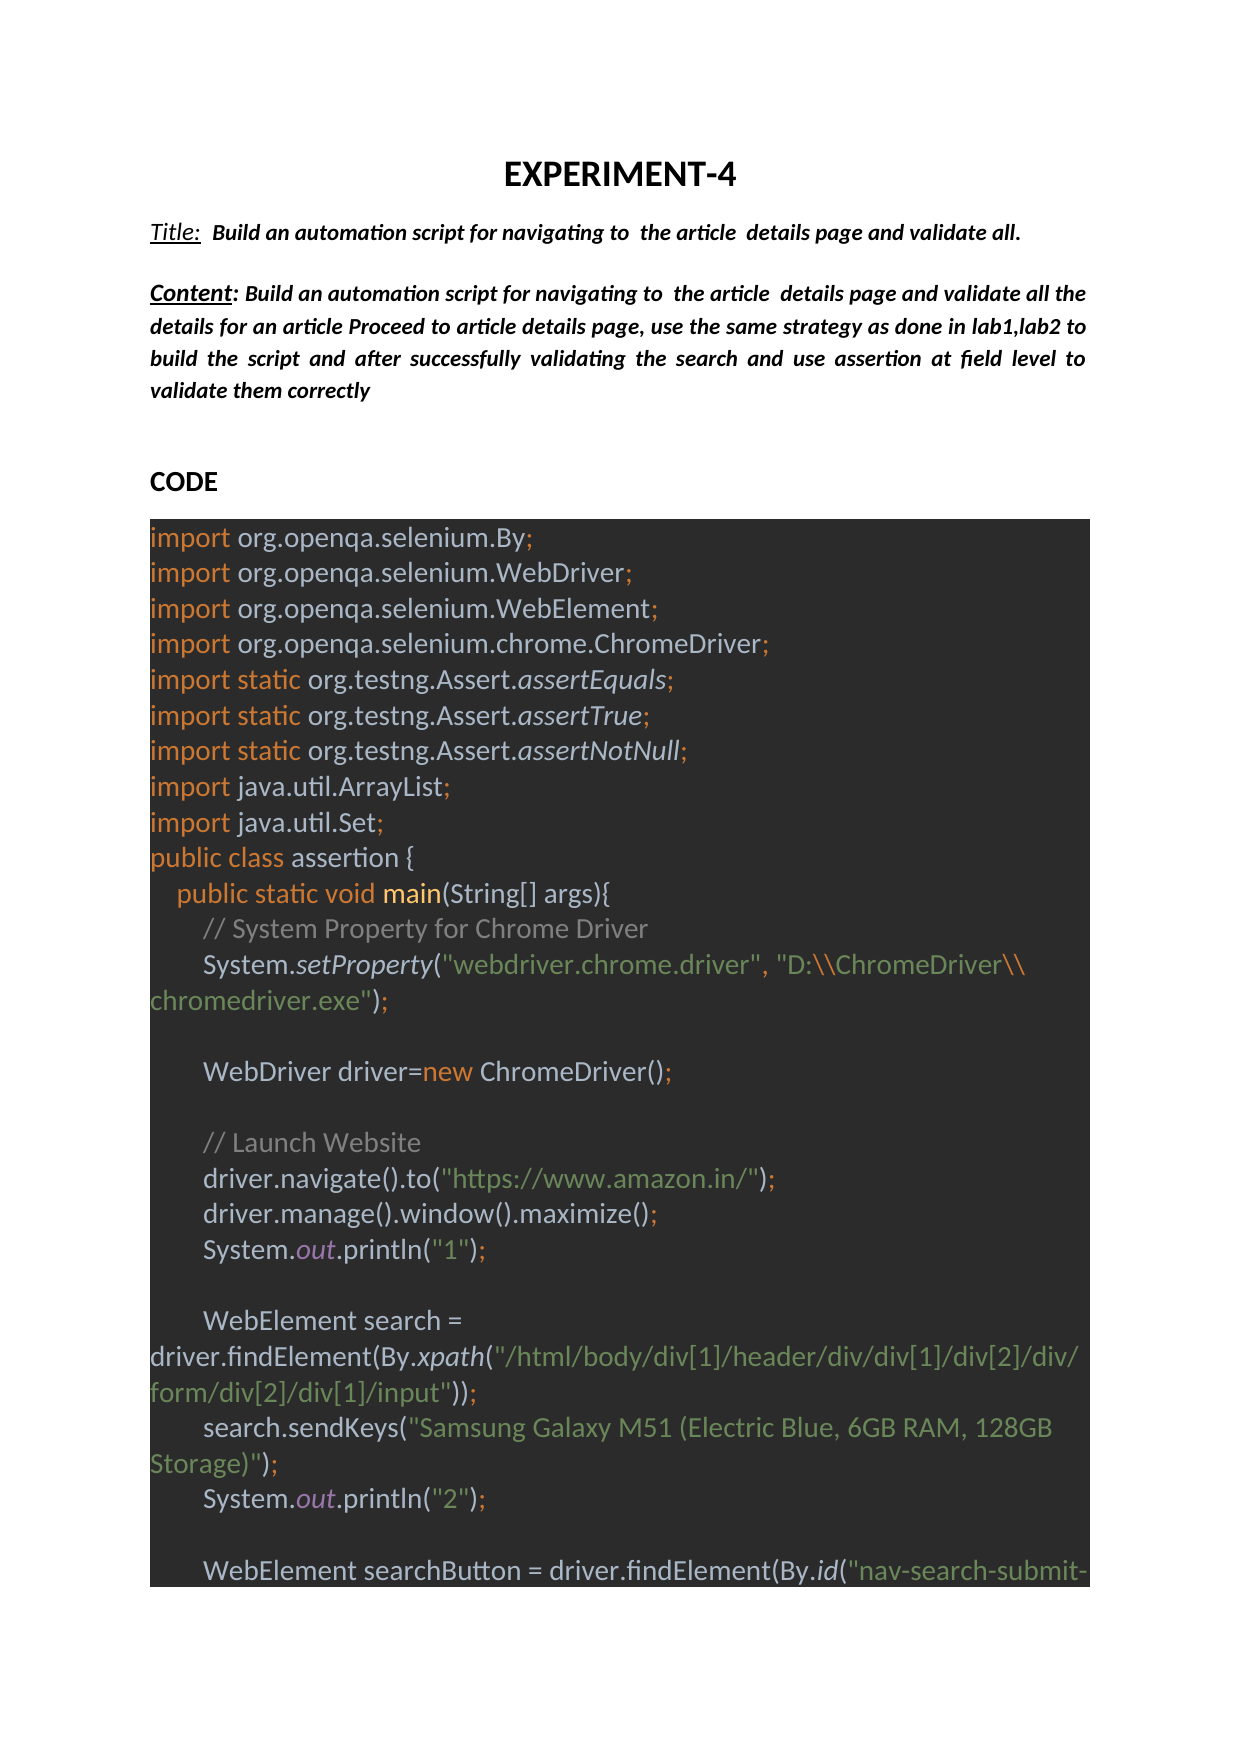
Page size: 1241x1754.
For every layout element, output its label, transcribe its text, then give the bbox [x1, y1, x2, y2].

text Content: Build an automation script for navigating to the article details page and validate all the details for an article Proceed to article details page, use the same strategy as done in lab1,lab2 to build the script and after successfully validating the search and use assertion at field level to validate them correctly [150, 277, 1090, 404]
text Title: Build an automation script for navigating to the article details page and validate all. [150, 216, 1090, 247]
text CODE [150, 463, 1090, 499]
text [150, 519, 1090, 1587]
text EXPERIMENT-4 [150, 150, 1090, 196]
